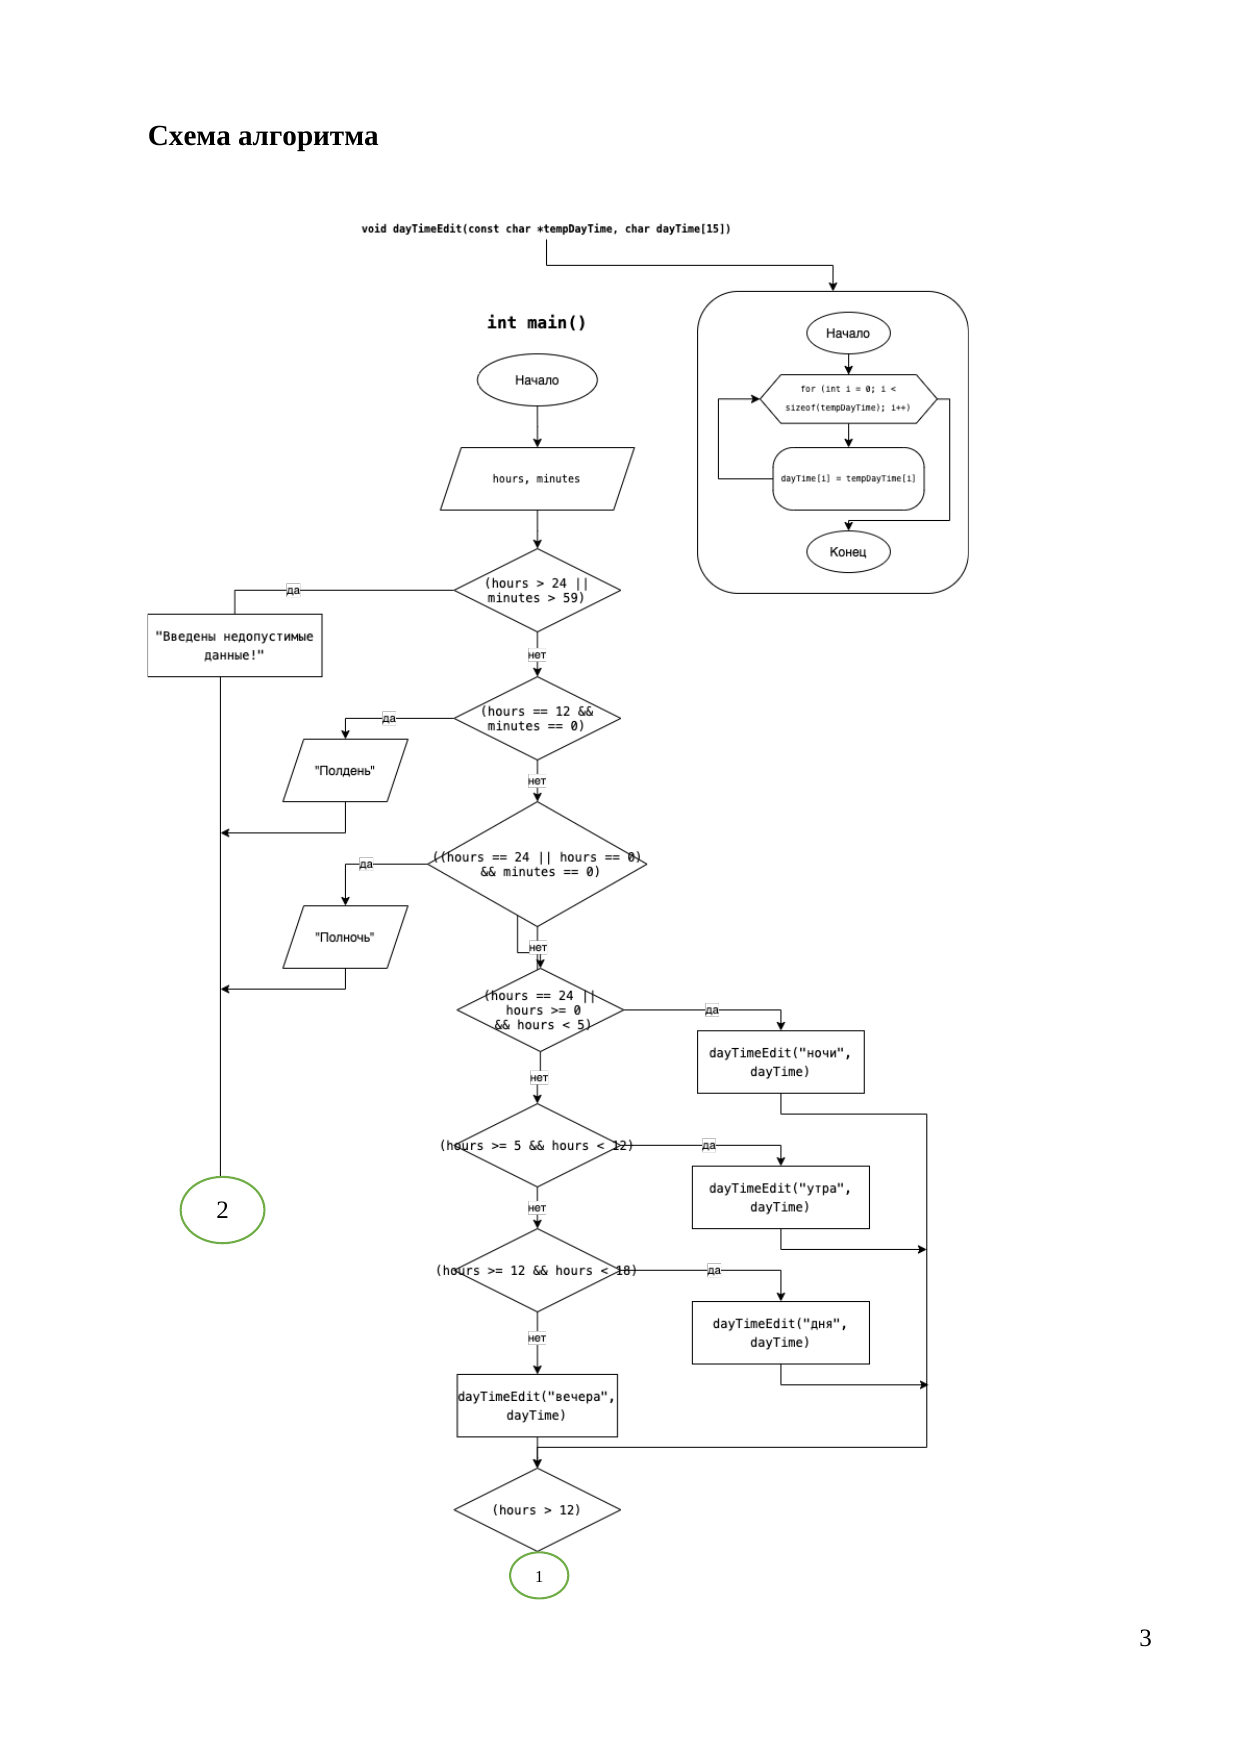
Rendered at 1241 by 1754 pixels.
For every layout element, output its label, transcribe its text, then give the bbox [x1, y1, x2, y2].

picture [147, 218, 969, 1552]
text Схема алгоритма [148, 118, 1152, 152]
